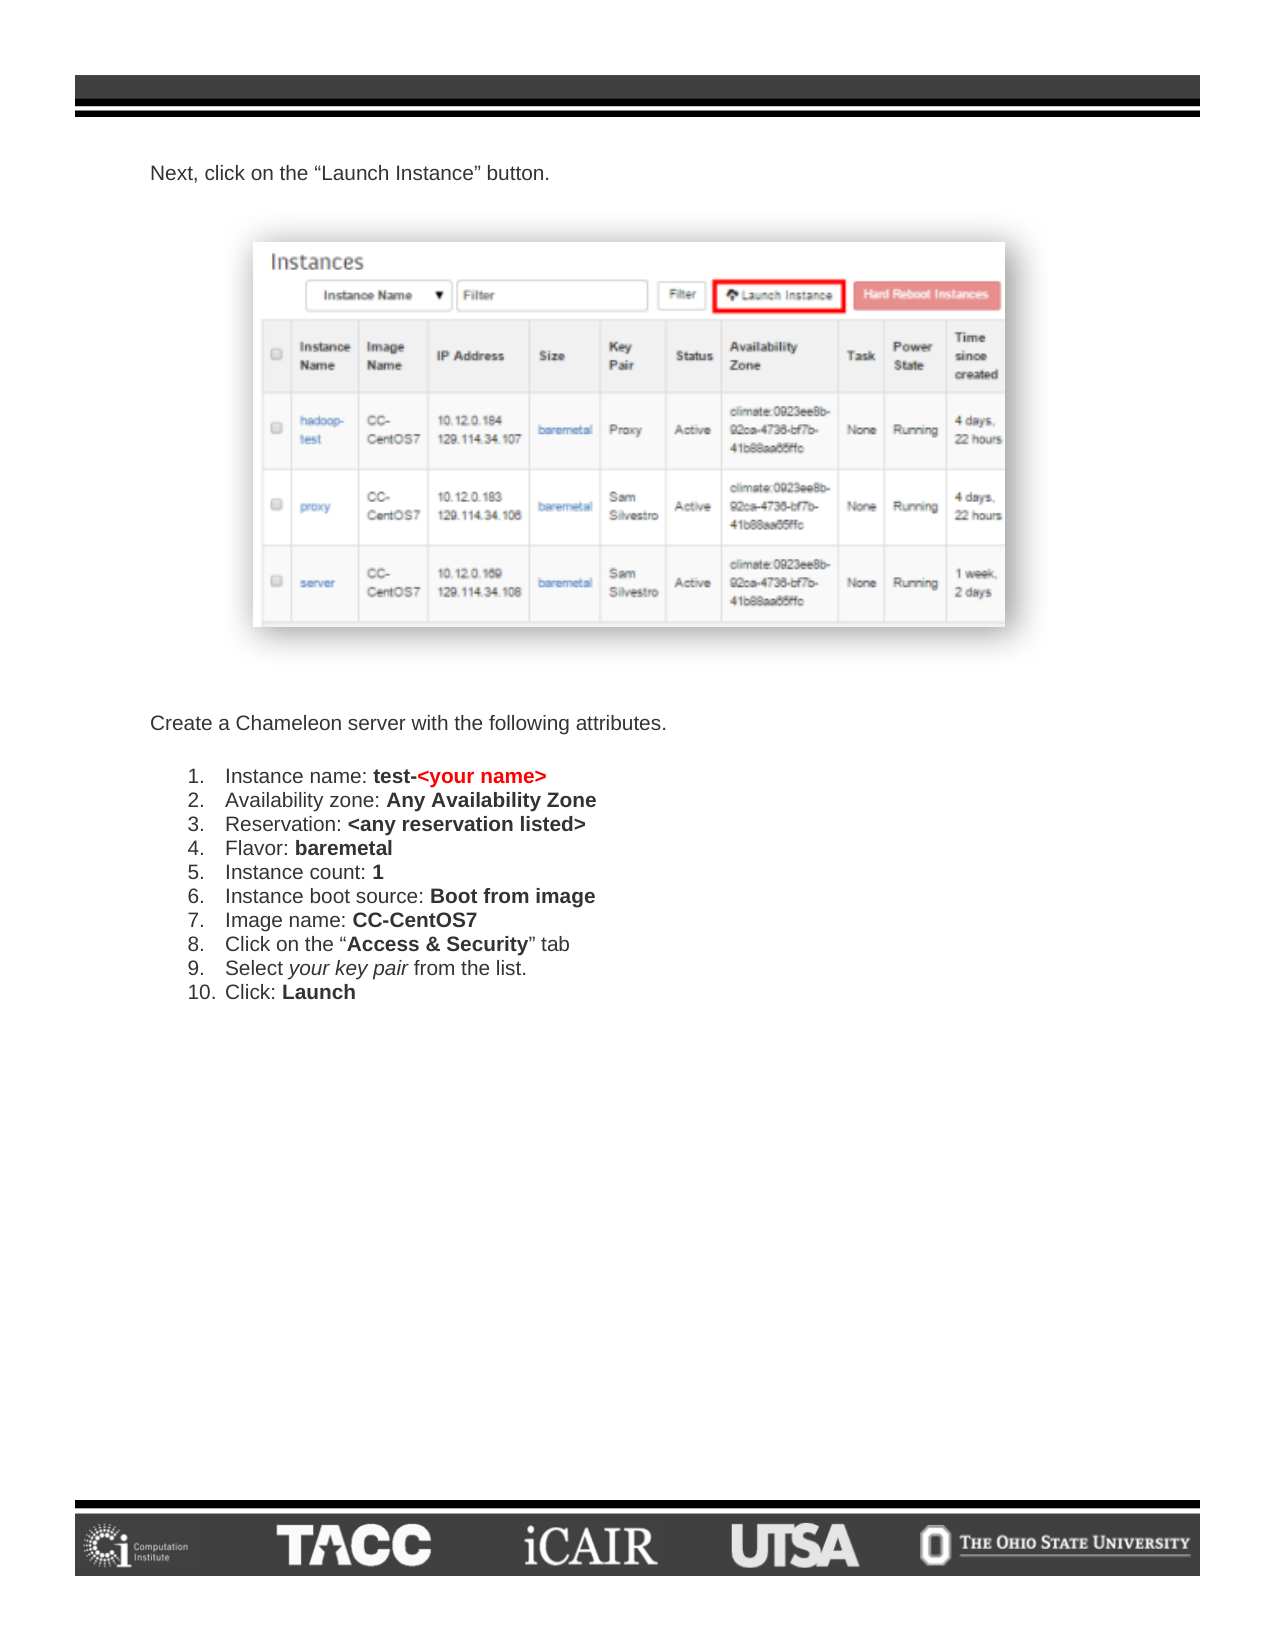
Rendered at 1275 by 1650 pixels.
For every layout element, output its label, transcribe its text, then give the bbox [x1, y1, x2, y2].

list Flavor: baremetal [187, 836, 1125, 860]
list Instance boot source: Boot from image [187, 884, 1125, 908]
list Click on the “Access & Security” tab [187, 932, 1125, 956]
list Reservation: <any reservation listed> [187, 812, 1125, 836]
list Click: Launch [187, 979, 1125, 1003]
list Instance name: test-<your name> [187, 764, 1125, 788]
list Instance count: 1 [187, 860, 1125, 884]
list Select your key pair from the list. [187, 956, 1125, 979]
list Image name: CC-CentOS7 [187, 908, 1125, 932]
list Availability zone: Any Availability Zone [187, 788, 1125, 812]
text Next, click on the “Launch Instance” button. [150, 150, 1125, 185]
text Create a Chameleon server with the following attributes. [150, 700, 1125, 735]
